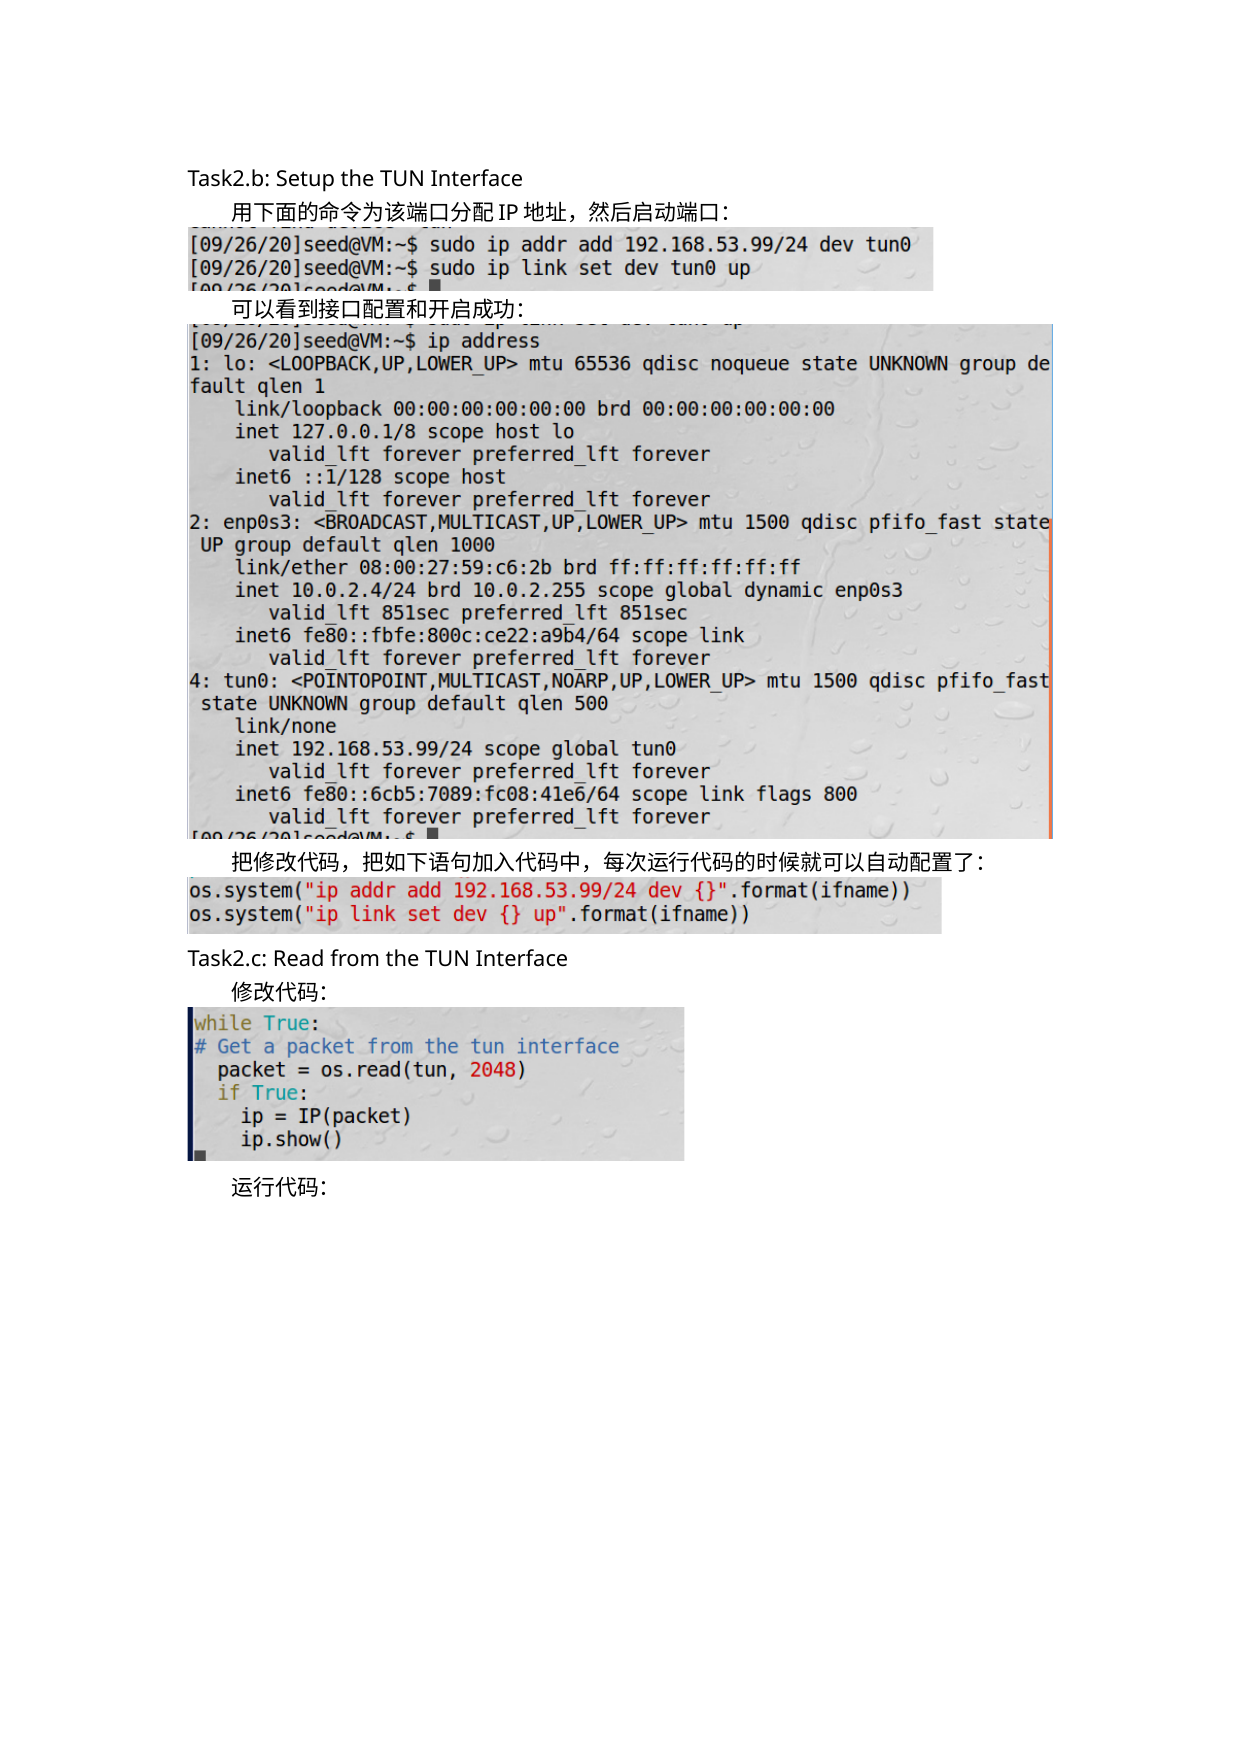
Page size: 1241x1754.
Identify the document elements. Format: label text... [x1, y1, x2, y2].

text 把修改代码，把如下语句加入代码中，每次运行代码的时候就可以自动配置了： [187, 844, 1053, 877]
text 用下面的命令为该端口分配IP地址，然后启动端口： [187, 194, 1053, 227]
text 运行代码： [187, 1169, 1053, 1202]
text 可以看到接口配置和开启成功： [187, 292, 1053, 324]
text 修改代码： [187, 974, 1053, 1007]
picture [187, 1007, 685, 1161]
picture [187, 324, 1053, 839]
picture [187, 227, 934, 291]
picture [187, 877, 942, 934]
text Task2.c: Read from the TUN Interface [187, 942, 1053, 974]
text Task2.b: Setup the TUN Interface [187, 162, 1053, 194]
